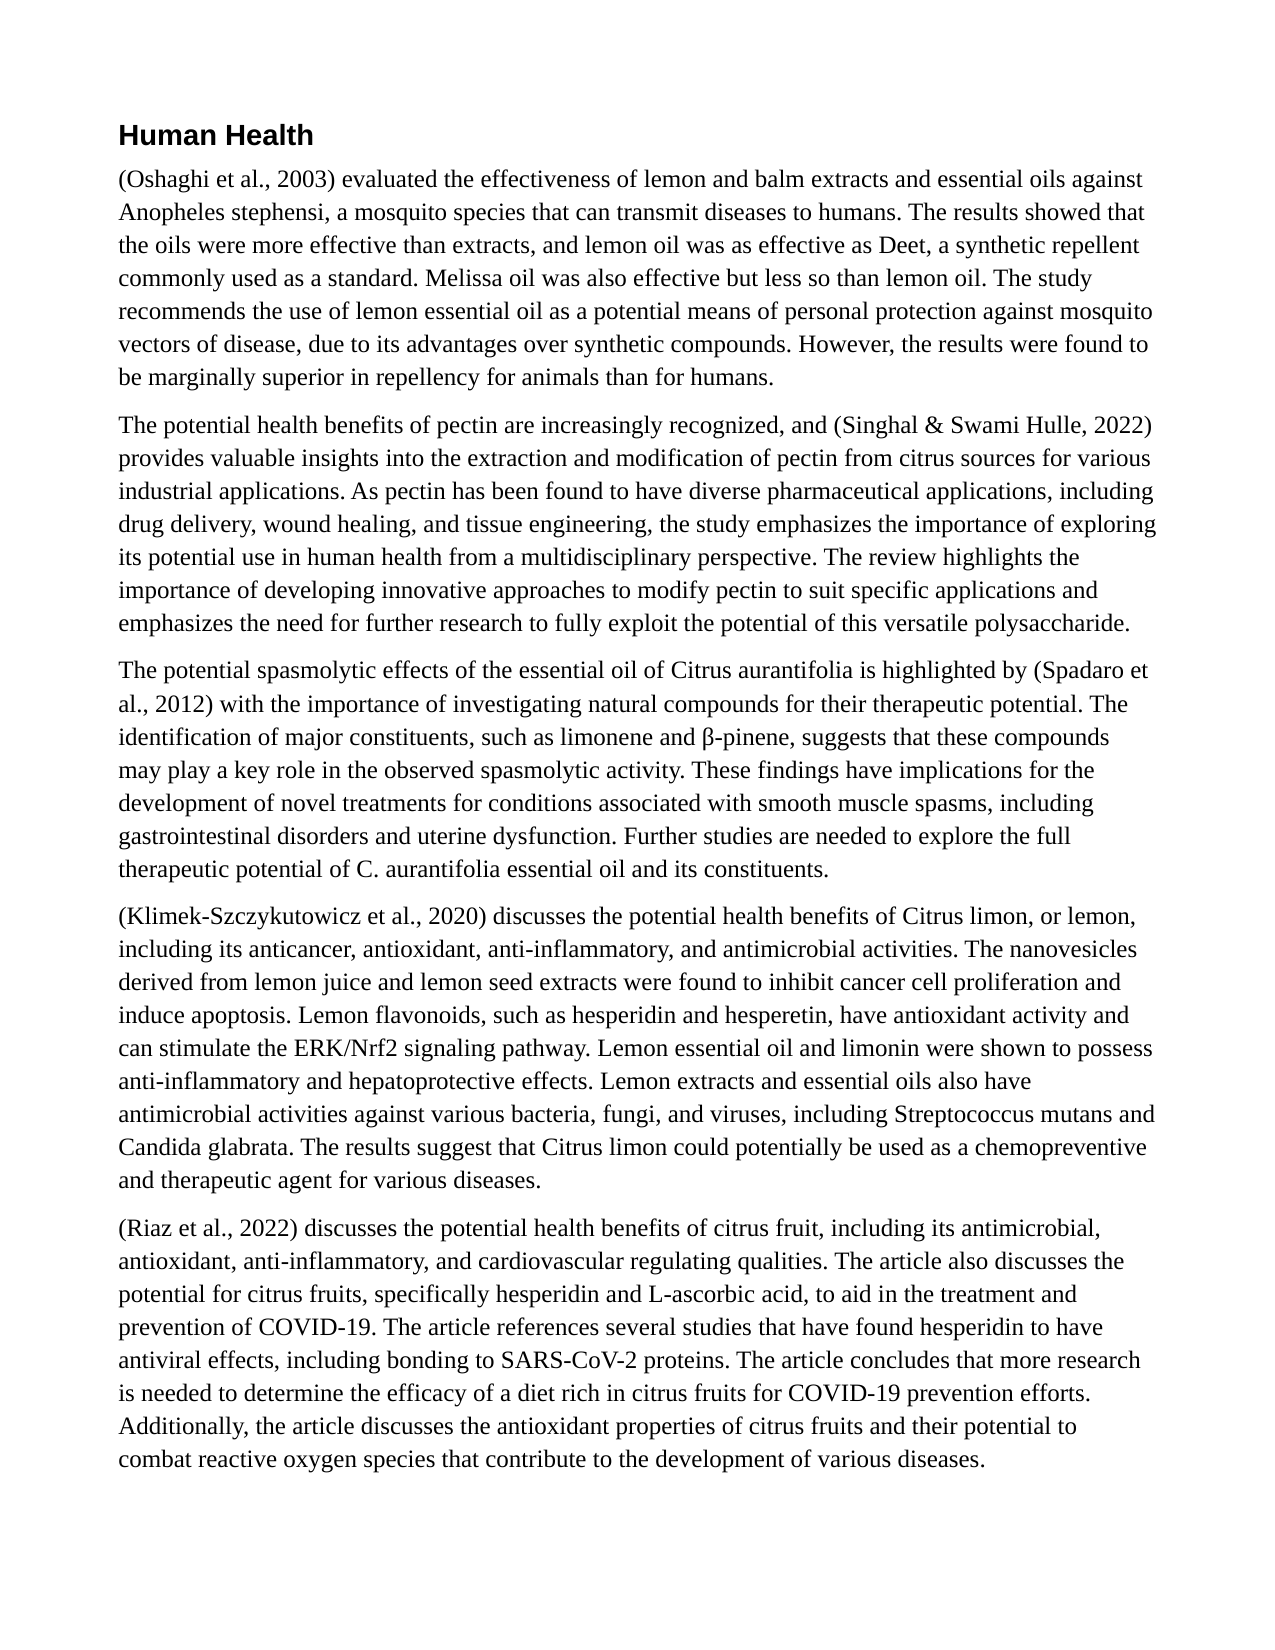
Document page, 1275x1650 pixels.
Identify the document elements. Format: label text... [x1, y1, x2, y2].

text (Oshaghi et al., 2003) evaluated the effectiveness of lemon and balm extracts and essential oils against Anopheles stephensi, a mosquito species that can transmit diseases to humans. The results showed that the oils were more effective than extracts, and lemon oil was as effective as Deet, a synthetic repellent commonly used as a standard. Melissa oil was also effective but less so than lemon oil. The study recommends the use of lemon essential oil as a potential means of personal protection against mosquito vectors of disease, due to its advantages over synthetic compounds. However, the results were found to be marginally superior in repellency for animals than for humans. [118, 164, 1157, 391]
text (Klimek-Szczykutowicz et al., 2020) discusses the potential health benefits of Citrus limon, or lemon, including its anticancer, antioxidant, anti-inflammatory, and antimicrobial activities. The nanovesicles derived from lemon juice and lemon seed extracts were found to inhibit cancer cell proliferation and induce apoptosis. Lemon flavonoids, such as hesperidin and hesperetin, have antioxidant activity and can stimulate the ERK/Nrf2 signaling pathway. Lemon essential oil and limonin were shown to possess anti-inflammatory and hepatoprotective effects. Lemon extracts and essential oils also have antimicrobial activities against various bacteria, fungi, and viruses, including Streptococcus mutans and Candida glabrata. The results suggest that Citrus limon could potentially be used as a chemopreventive and therapeutic agent for various diseases. [118, 901, 1157, 1194]
subtitle Human Health [118, 118, 1157, 152]
text The potential spasmolytic effects of the essential oil of Citrus aurantifolia is highlighted by (Spadaro et al., 2012) with the importance of investigating natural compounds for their therapeutic potential. The identification of major constituents, such as limonene and β-pinene, suggests that these compounds may play a key role in the observed spasmolytic activity. These findings have implications for the development of novel treatments for conditions associated with smooth muscle spasms, including gastrointestinal disorders and uterine dysfunction. Further studies are needed to explore the full therapeutic potential of C. aurantifolia essential oil and its constituents. [118, 656, 1157, 882]
text The potential health benefits of pectin are increasingly recognized, and (Singhal & Swami Hulle, 2022) provides valuable insights into the extraction and modification of pectin from citrus sources for various industrial applications. As pectin has been found to have diverse pharmaceutical applications, including drug delivery, wound healing, and tissue engineering, the study emphasizes the importance of exploring its potential use in human health from a multidisciplinary perspective. The review highlights the importance of developing innovative approaches to modify pectin to suit specific applications and emphasizes the need for further research to fully exploit the potential of this versatile polysaccharide. [118, 410, 1157, 637]
text (Riaz et al., 2022) discusses the potential health benefits of citrus fruit, including its antimicrobial, antioxidant, anti-inflammatory, and cardiovascular regulating qualities. The article also discusses the potential for citrus fruits, specifically hesperidin and L-ascorbic acid, to aid in the treatment and prevention of COVID-19. The article references several studies that have found hesperidin to have antiviral effects, including bonding to SARS-CoV-2 proteins. The article concludes that more research is needed to determine the efficacy of a diet rich in citrus fruits for COVID-19 prevention efforts. Additionally, the article discusses the antioxidant properties of citrus fruits and their potential to combat reactive oxygen species that contribute to the development of various diseases. [118, 1213, 1157, 1473]
